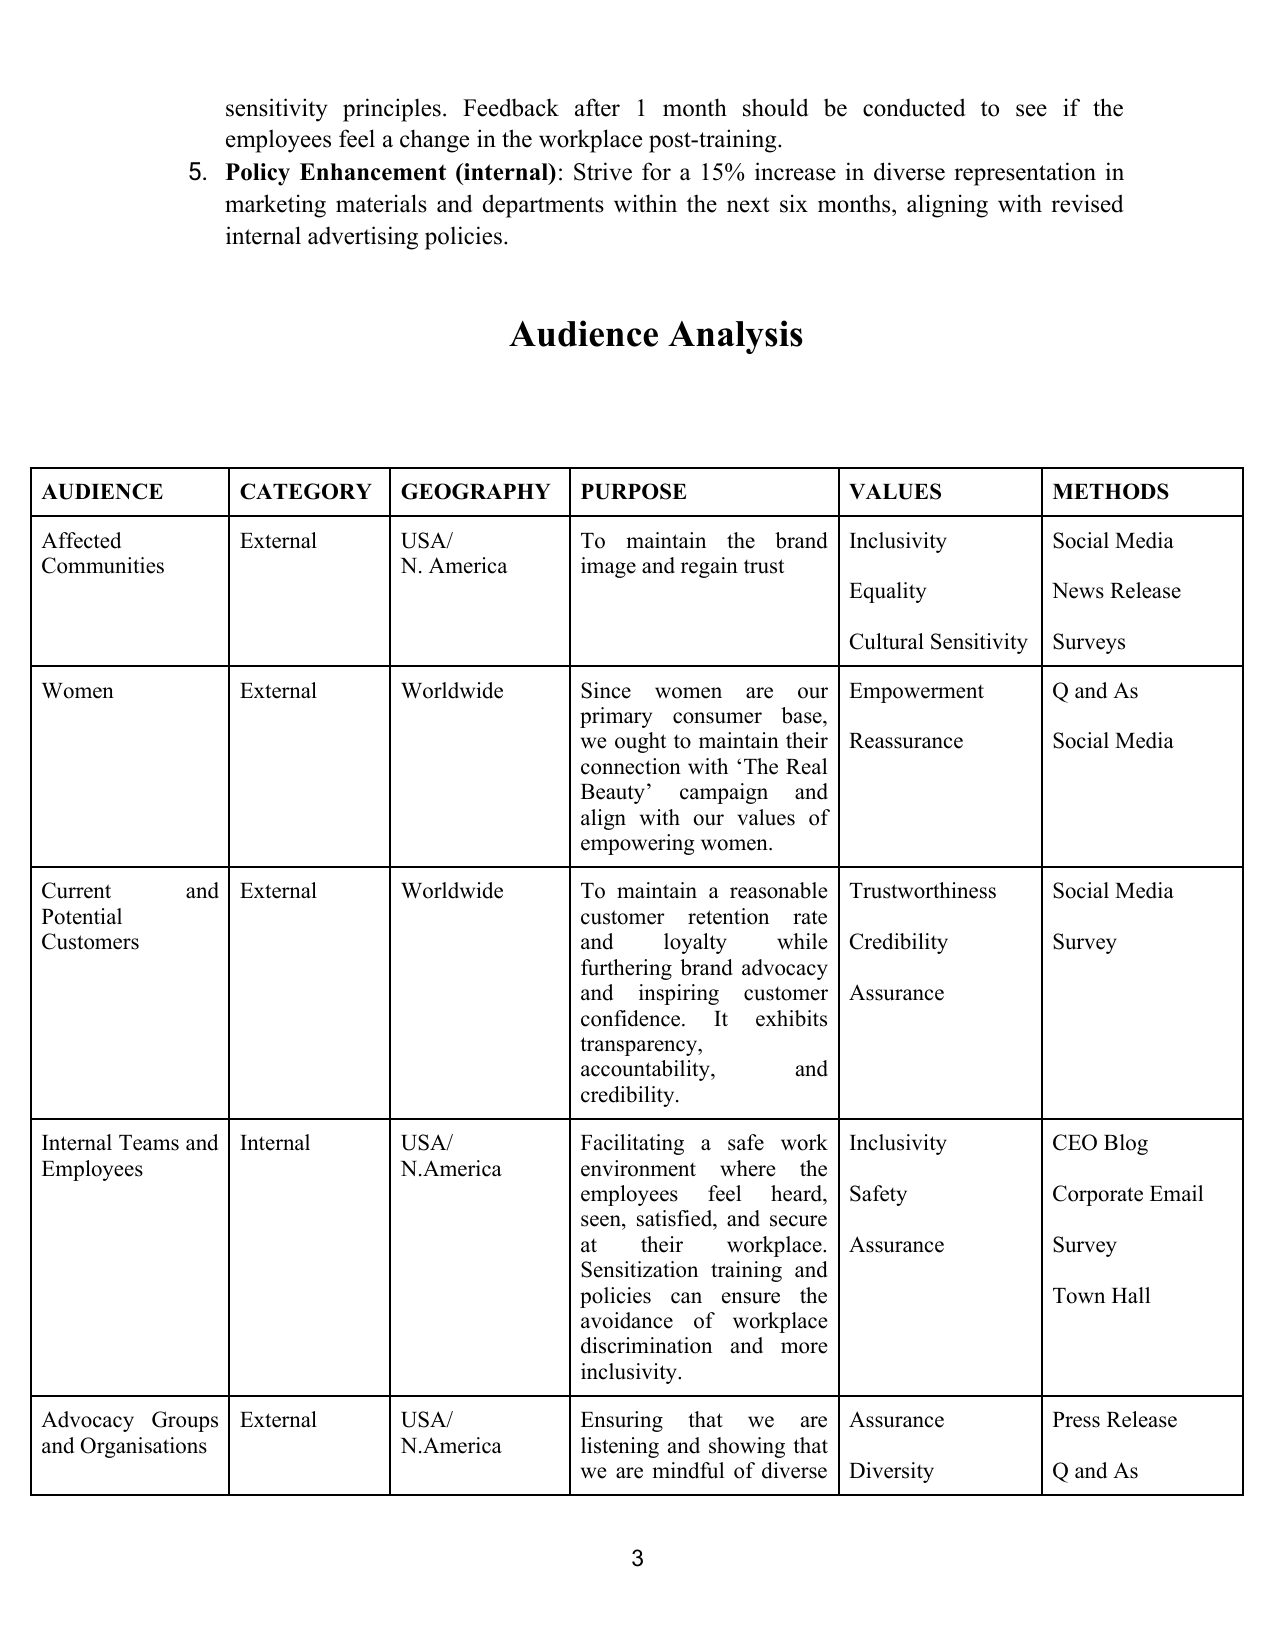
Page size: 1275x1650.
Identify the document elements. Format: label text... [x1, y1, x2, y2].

table_cell Internal [230, 1120, 389, 1395]
table_cell Trustworthiness Credibility Assurance [840, 868, 1041, 1118]
table_cell Social Media News Release Surveys [1043, 517, 1242, 665]
table_cell CEO Blog Corporate Email Survey Town Hall [1043, 1120, 1242, 1395]
table_cell Worldwide [391, 667, 569, 866]
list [187, 94, 1125, 153]
table_cell Internal Teams and Employees [32, 1120, 228, 1395]
table_cell External [230, 517, 389, 665]
table_cell USA/ N.America [391, 1120, 569, 1395]
table_cell Inclusivity Safety Assurance [840, 1120, 1041, 1395]
table_cell Current and Potential Customers [32, 868, 228, 1118]
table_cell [32, 1397, 228, 1494]
table_cell External [230, 868, 389, 1118]
table_cell Inclusivity Equality Cultural Sensitivity [840, 517, 1041, 665]
table_cell Women [32, 667, 228, 866]
table_cell External [230, 667, 389, 866]
table_cell Affected Communities [32, 517, 228, 665]
table_cell Social Media Survey [1043, 868, 1242, 1118]
table_cell USA/ N. America [391, 517, 569, 665]
table_cell Assurance Diversity [840, 1397, 1041, 1494]
table_header CATEGORY [230, 469, 389, 515]
table_cell Empowerment Reassurance [840, 667, 1041, 866]
table_cell External [230, 1397, 389, 1494]
table_header PURPOSE [571, 469, 838, 515]
list Audience Analysis [187, 312, 1125, 354]
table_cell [1043, 1397, 1242, 1494]
table_cell To maintain the brand image and regain trust [571, 517, 838, 665]
table_header VALUES [840, 469, 1041, 515]
table_cell Worldwide [391, 868, 569, 1118]
table_cell Facilitating a safe work environment where the employees feel heard, seen, satisfied, and secure at their workplace. Sensitization training and policies can ensure the avoidance of workplace discrimination and more inclusivity. [571, 1120, 838, 1395]
table_cell To maintain a reasonable customer retention rate and loyalty while furthering brand advocacy and inspiring customer confidence. It exhibits transparency, accountability, and credibility. [571, 868, 838, 1118]
table_header METHODS [1043, 469, 1242, 515]
table_cell Q and As Social Media [1043, 667, 1242, 866]
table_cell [571, 1397, 838, 1494]
table_cell USA/ N.America [391, 1397, 569, 1494]
list Policy Enhancement (internal): Strive for a 15% increase in diverse representation in marketing materials and departments within the next six months, aligning with revised internal advertising policies. [187, 157, 1125, 250]
table_header GEOGRAPHY [391, 469, 569, 515]
table_header AUDIENCE [32, 469, 228, 515]
table_cell Since women are our primary consumer base, we ought to maintain their connection with ‘The Real Beauty’ campaign and align with our values of empowering women. [571, 667, 838, 866]
